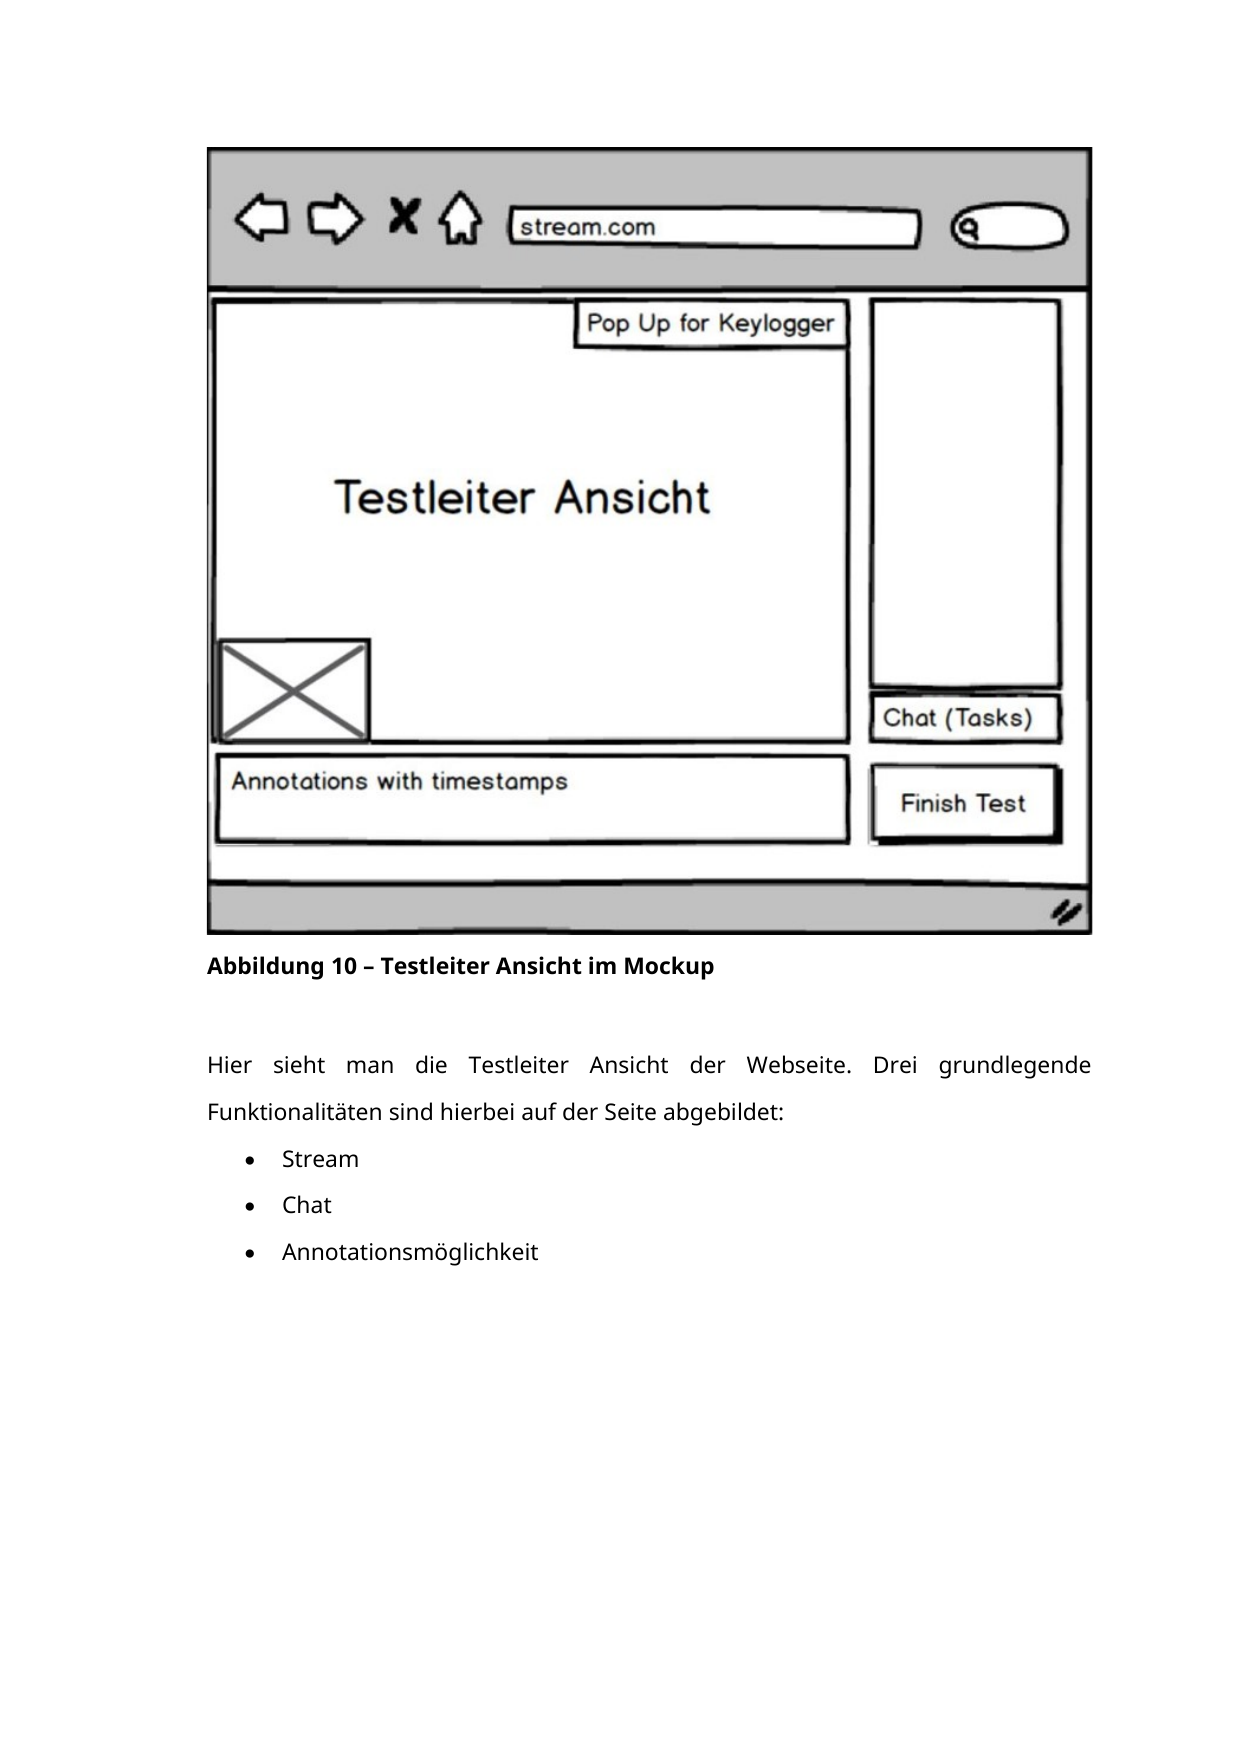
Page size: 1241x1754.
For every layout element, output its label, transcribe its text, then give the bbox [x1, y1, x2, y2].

text Abbildung 10 – Testleiter Ansicht im Mockup [207, 950, 1092, 981]
list Chat [244, 1189, 1092, 1221]
list Annotationsmöglichkeit [244, 1236, 1092, 1268]
list Stream [244, 1143, 1092, 1174]
picture [206, 147, 1093, 935]
text Hier sieht man die Testleiter Ansicht der Webseite. Drei grundlegende Funktionalitäten sind hierbei auf der Seite abgebildet: [207, 1049, 1092, 1127]
